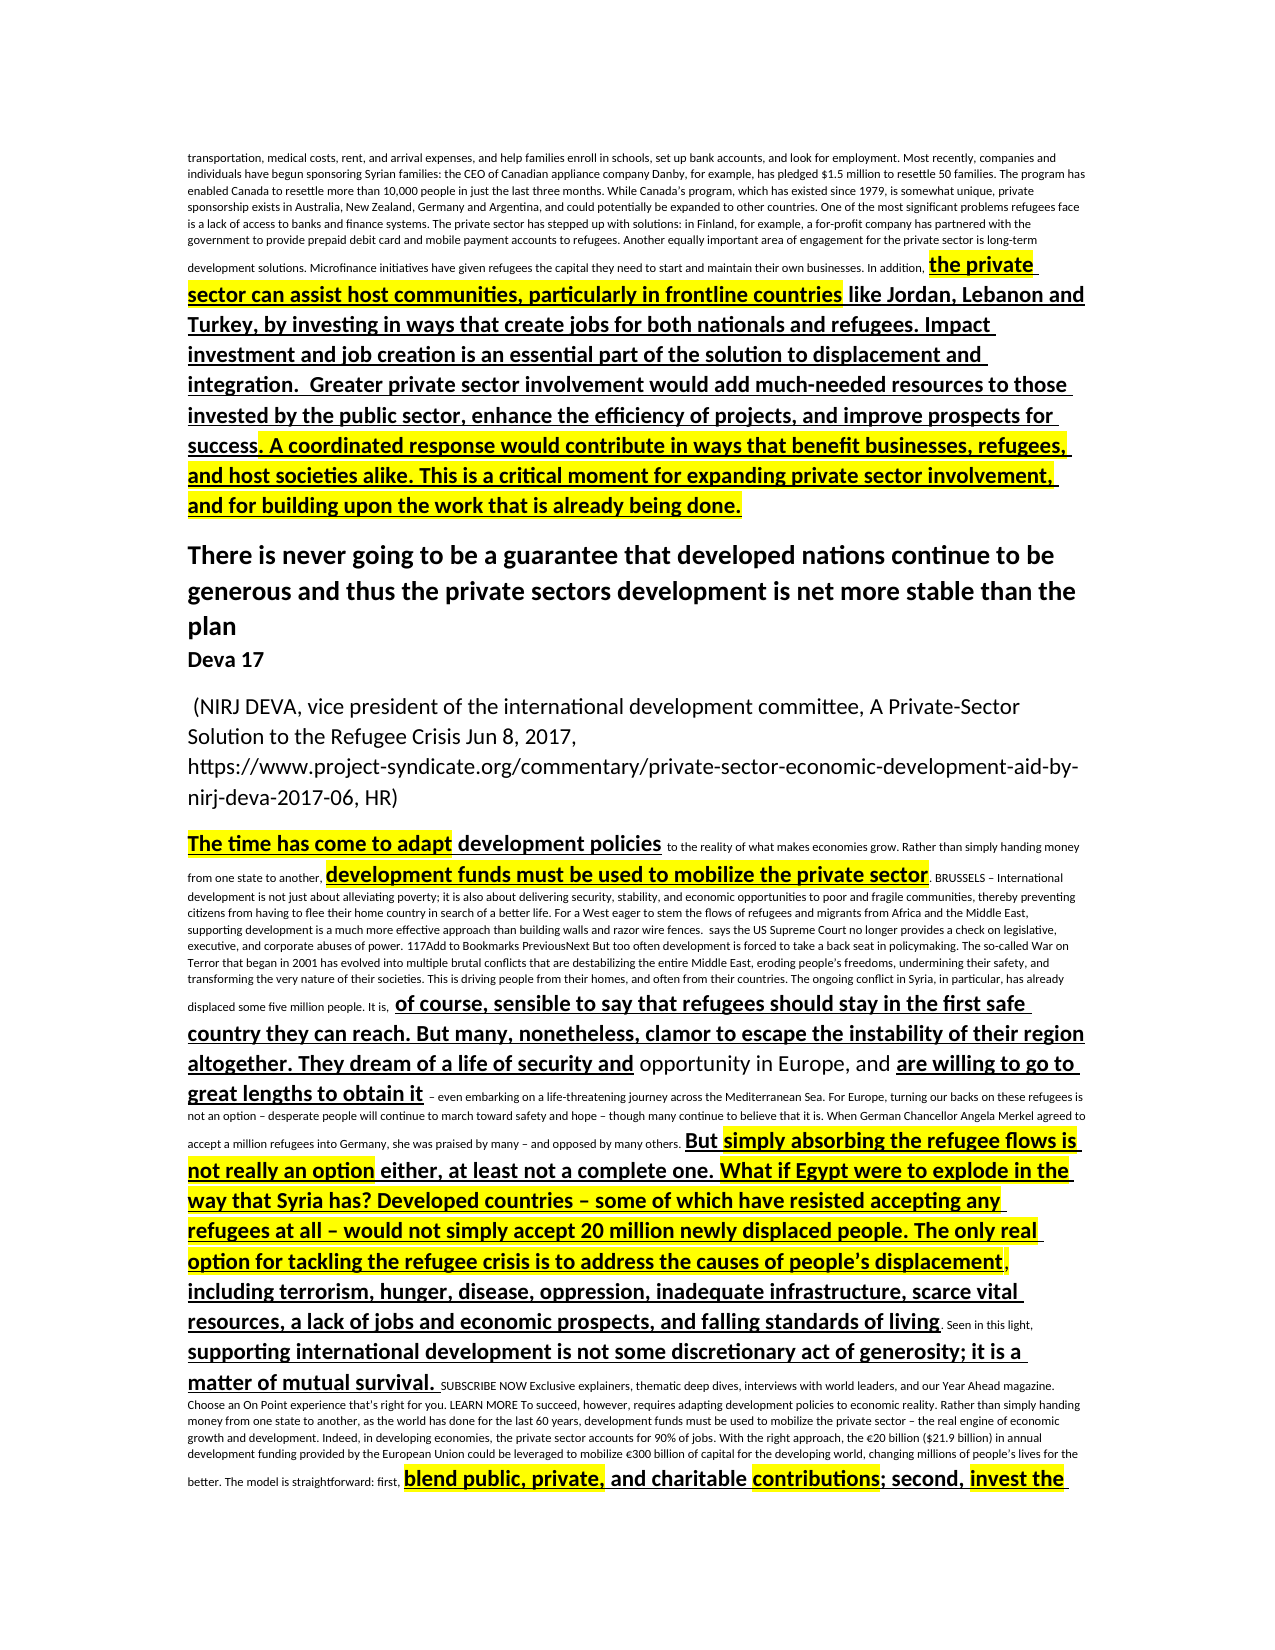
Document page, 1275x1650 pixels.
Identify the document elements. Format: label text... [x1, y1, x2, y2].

text (NIRJ DEVA, vice president of the international development committee, A Private-Sector Solution to the Refugee Crisis Jun 8, 2017, https://www.project-syndicate.org/commentary/private-sector-economic-development-aid-by-nirj-deva-2017-06, HR) [187, 692, 1087, 811]
text Deva 17 [187, 645, 1087, 673]
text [187, 829, 1087, 1492]
subtitle There is never going to be a guarantee that developed nations continue to be generous and thus the private sectors development is net more stable than the plan [187, 538, 1087, 643]
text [187, 150, 1087, 519]
